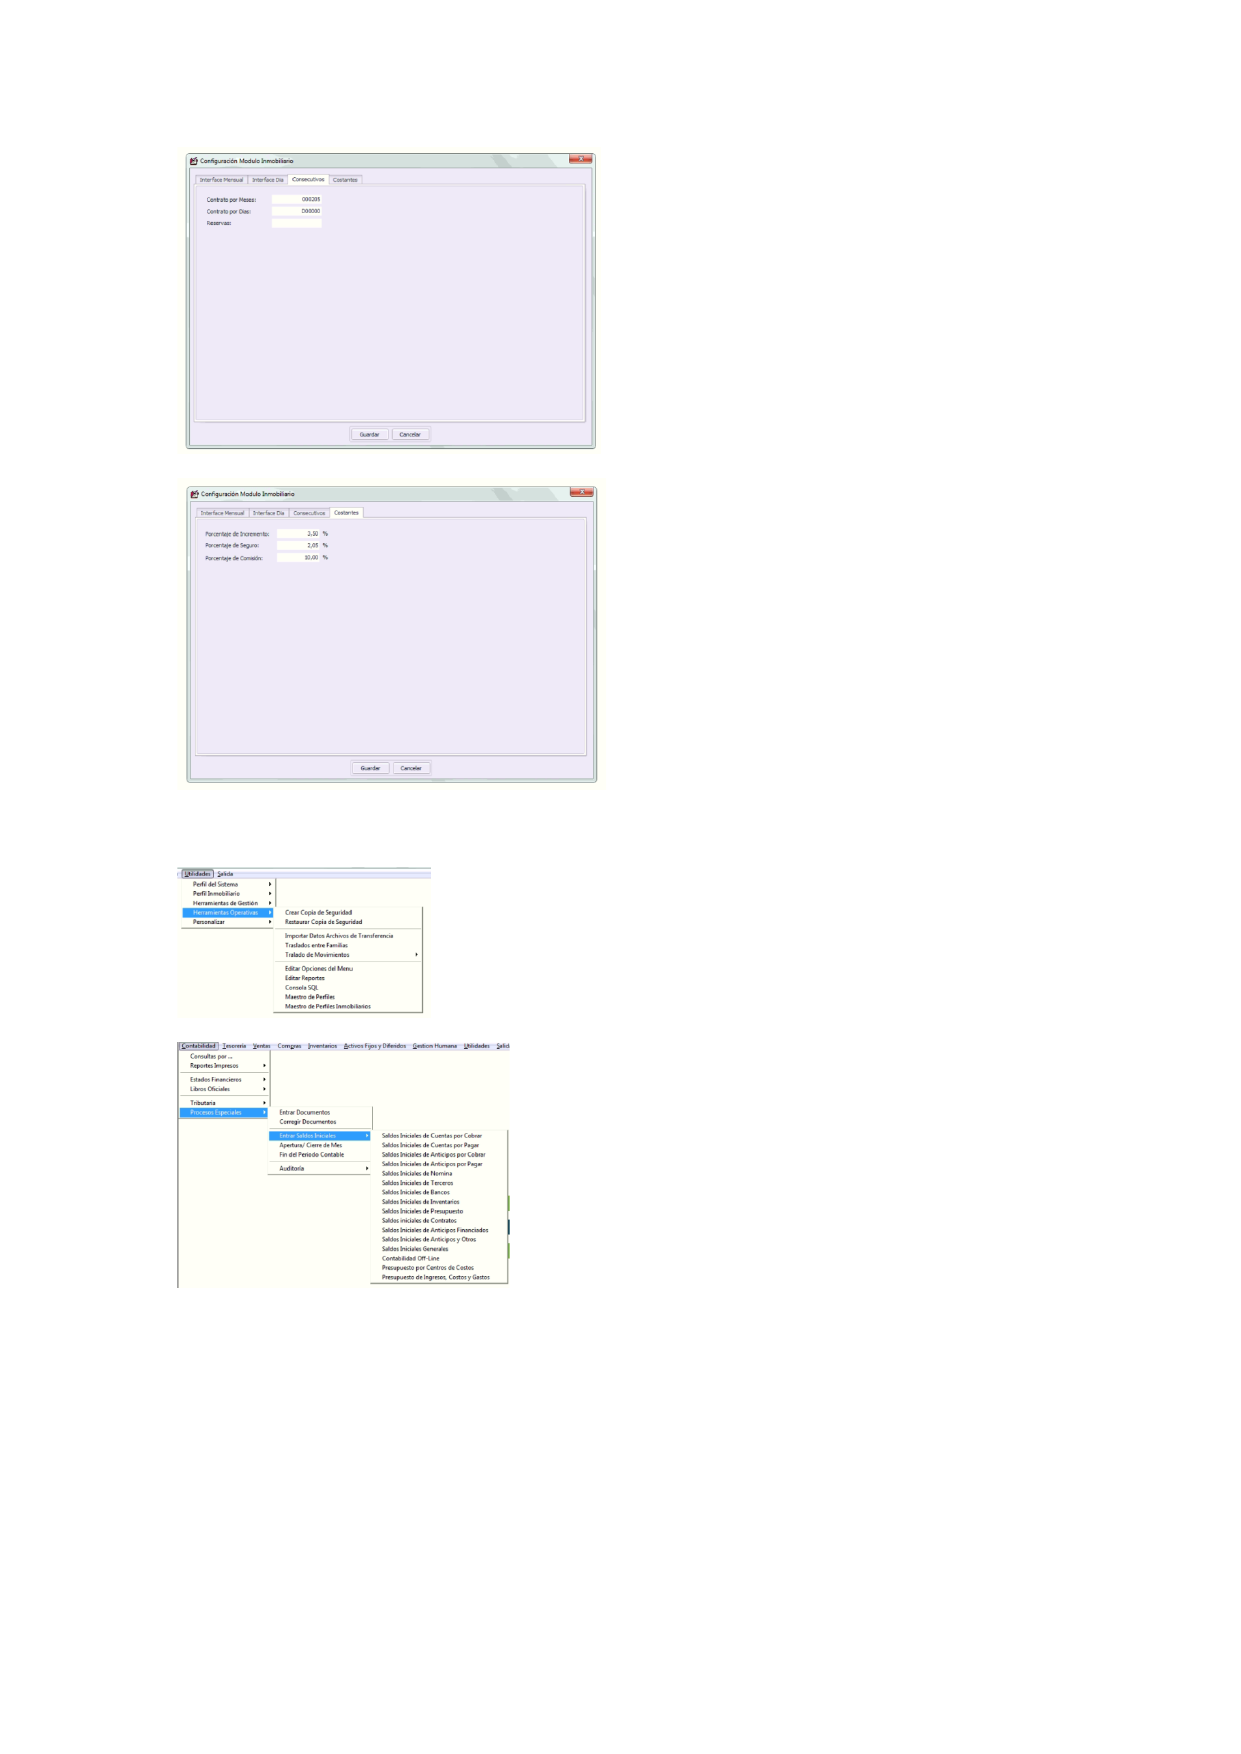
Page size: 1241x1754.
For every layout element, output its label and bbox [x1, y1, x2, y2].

picture [177, 147, 601, 454]
picture [177, 478, 607, 790]
picture [177, 1042, 510, 1288]
picture [177, 867, 431, 1018]
